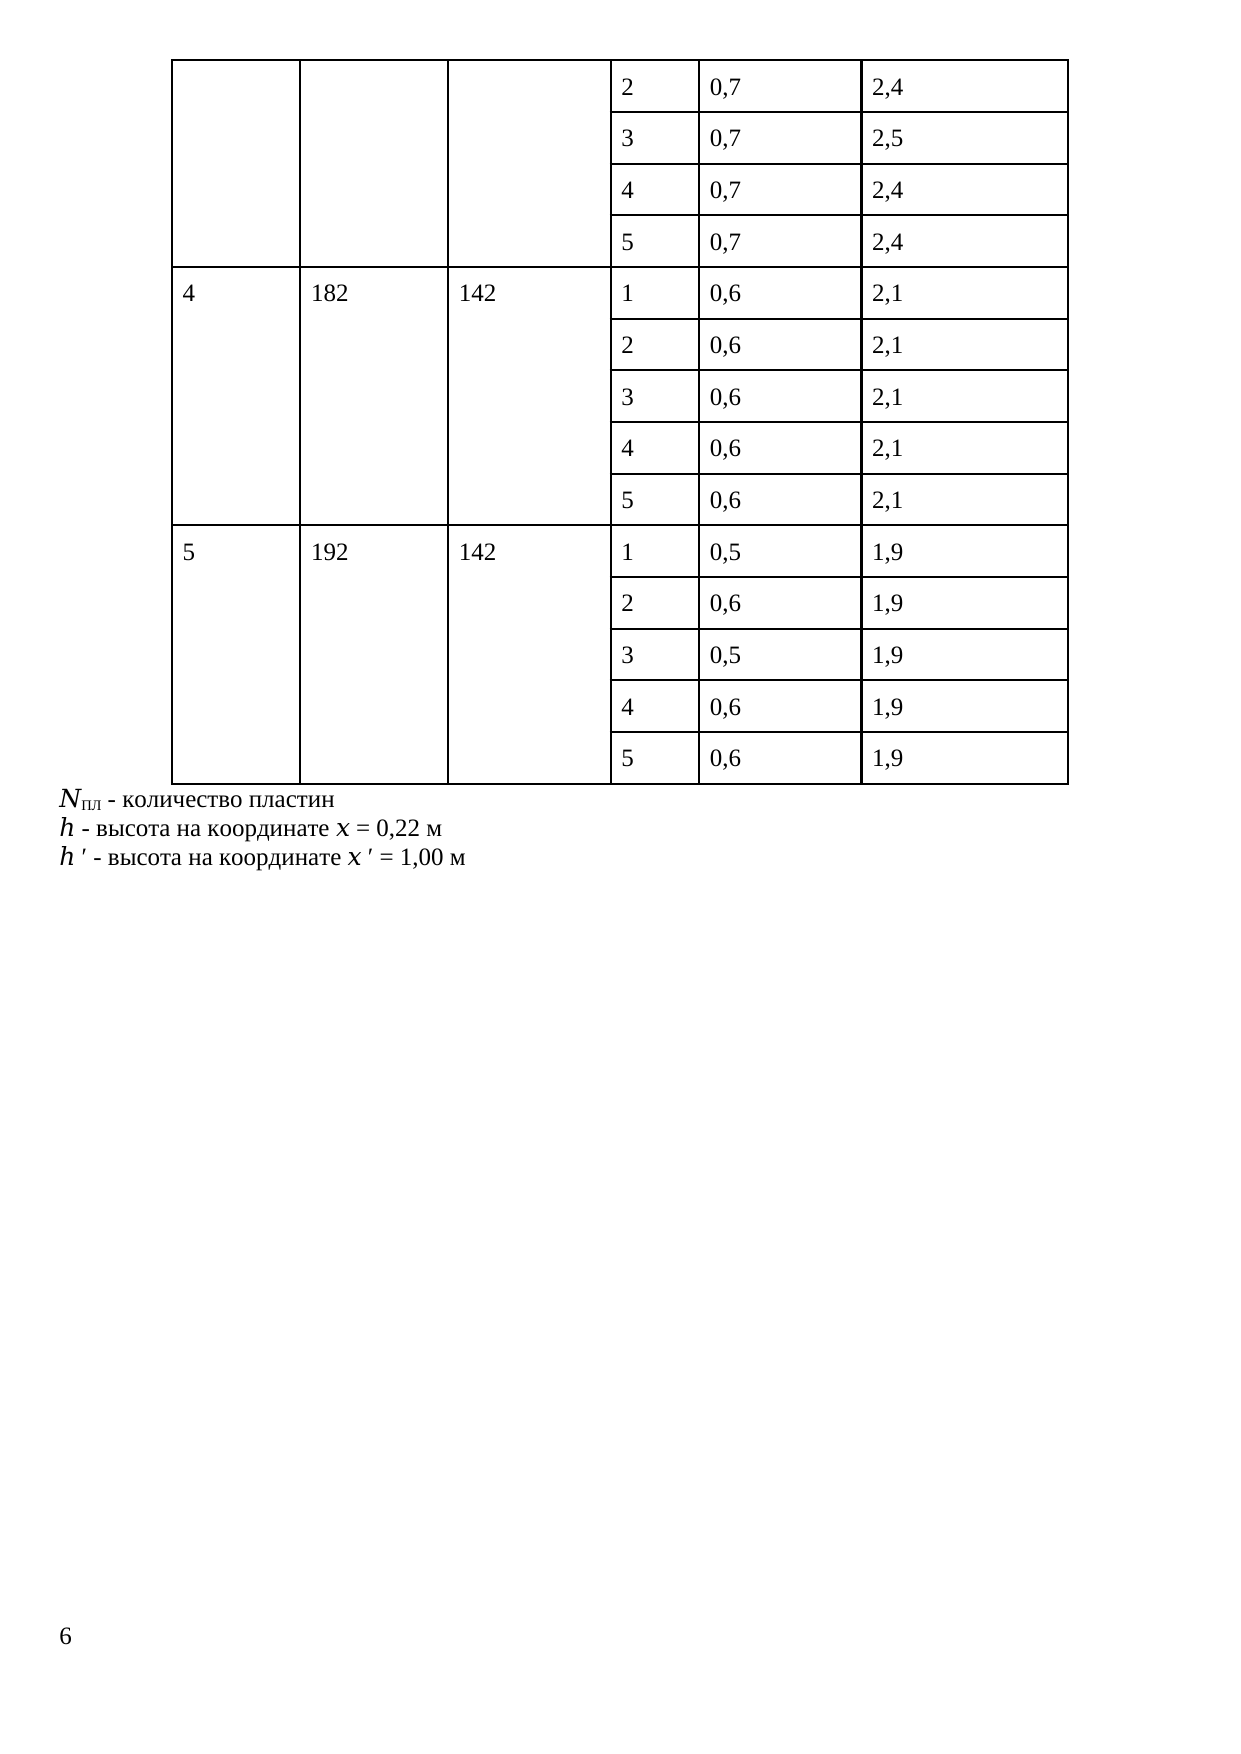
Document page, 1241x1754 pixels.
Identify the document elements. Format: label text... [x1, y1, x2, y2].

text 𝑁ПЛ - количество пластин [59, 784, 1181, 813]
text ℎ ′ - высота на координате 𝑥 ′ = 1,00 м [59, 842, 1181, 871]
text ℎ - высота на координате 𝑥 = 0,22 м [59, 813, 1181, 842]
